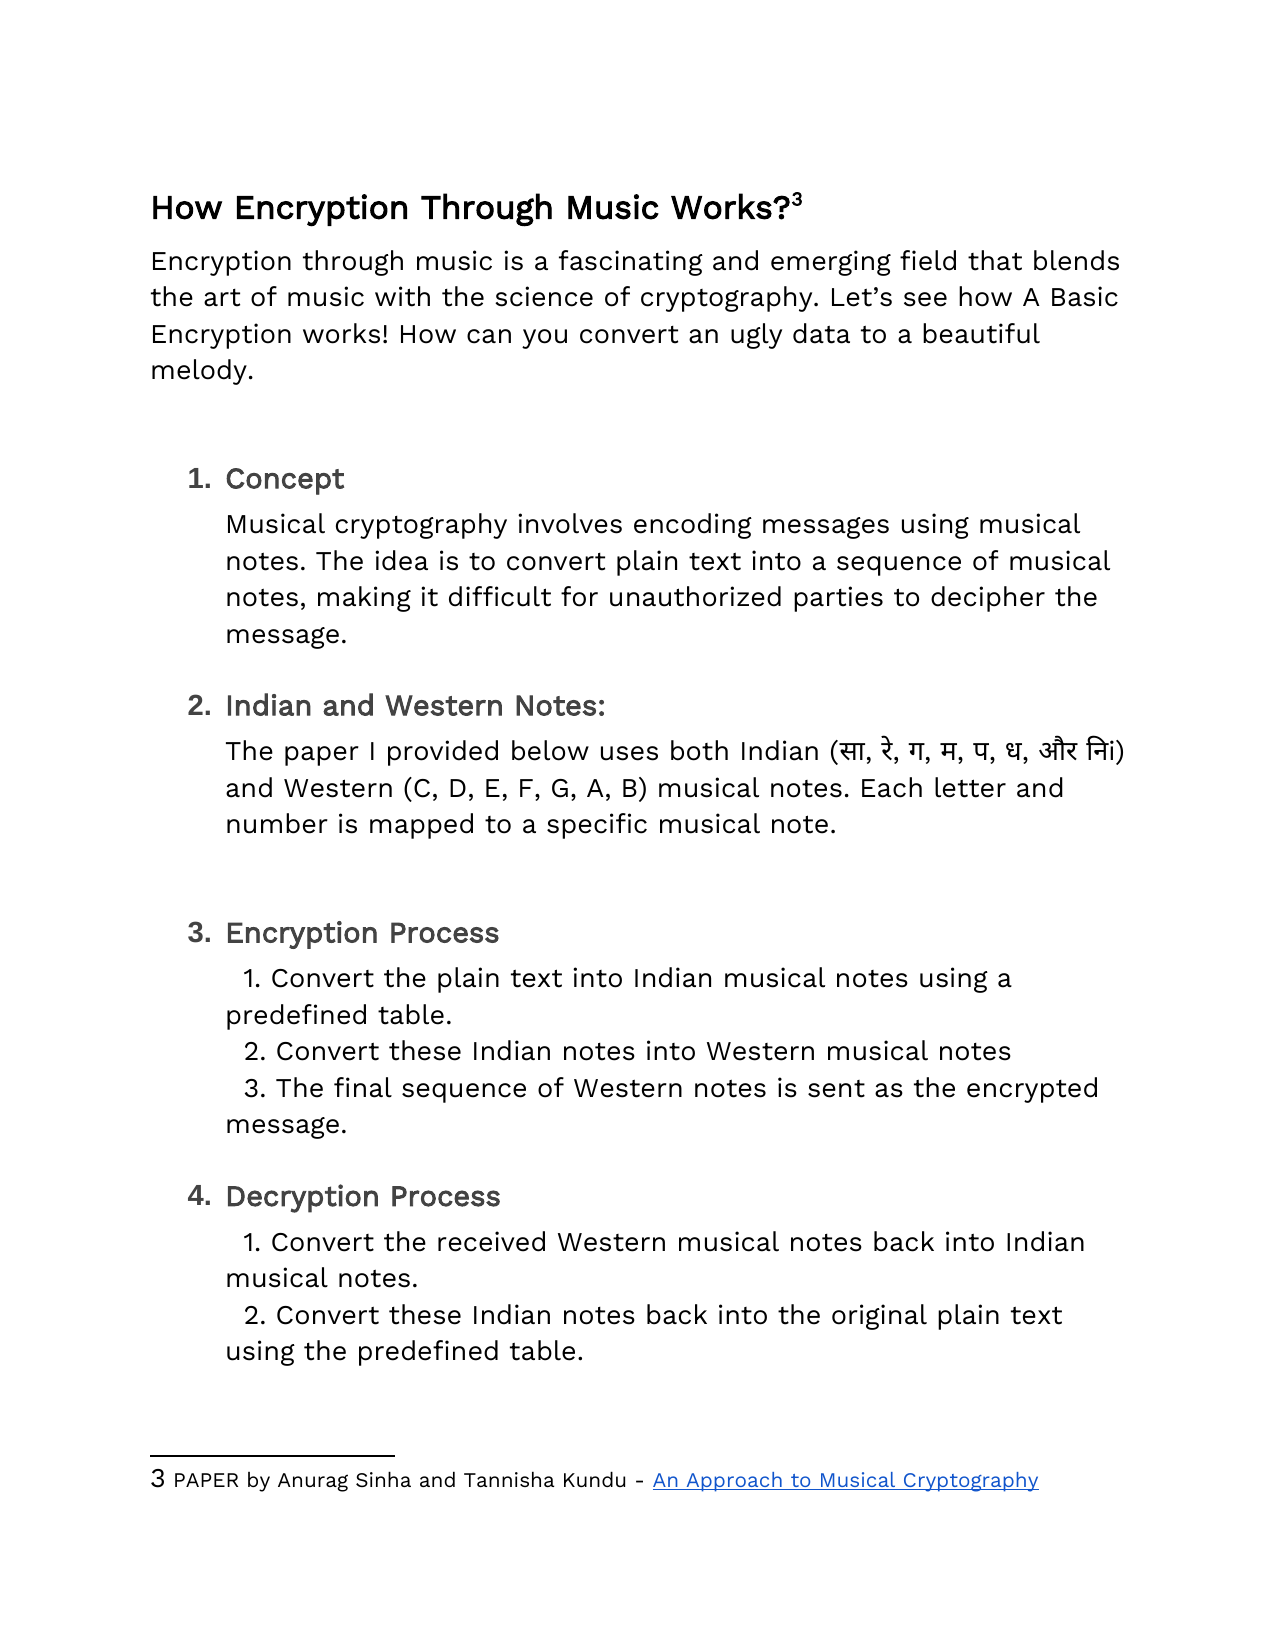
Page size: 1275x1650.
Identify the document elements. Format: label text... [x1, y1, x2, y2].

subtitle Concept [187, 461, 1125, 495]
text 1. Convert the received Western musical notes back into Indian musical notes. [225, 1226, 1125, 1294]
text 2. Convert these Indian notes back into the original plain text using the predefined table. [225, 1299, 1125, 1367]
text Encryption through music is a fascinating and emerging field that blends the art of music with the science of cryptography. Let’s see how A Basic Encryption works! How can you convert an ugly data to a beautiful melody. [150, 245, 1125, 386]
text The paper I provided below uses both Indian (सा, रे, ग, म, प, ध, और निi) and Western (C, D, E, F, G, A, B) musical notes. Each letter and number is mapped to a specific musical note. [225, 736, 1125, 840]
text 2. Convert these Indian notes into Western musical notes [225, 1036, 1125, 1067]
subtitle How Encryption Through Music Works? [150, 187, 1125, 227]
subtitle Indian and Western Notes: [187, 688, 1125, 722]
text 3. The final sequence of Western notes is sent as the encrypted message. [225, 1072, 1125, 1140]
text Musical cryptography involves encoding messages using musical notes. The idea is to convert plain text into a sequence of musical notes, making it difficult for unauthorized parties to decipher the message. [225, 508, 1125, 650]
subtitle Encryption Process [187, 915, 1125, 949]
subtitle Decryption Process [187, 1178, 1125, 1213]
text 1. Convert the plain text into Indian musical notes using a predefined table. [225, 963, 1125, 1031]
